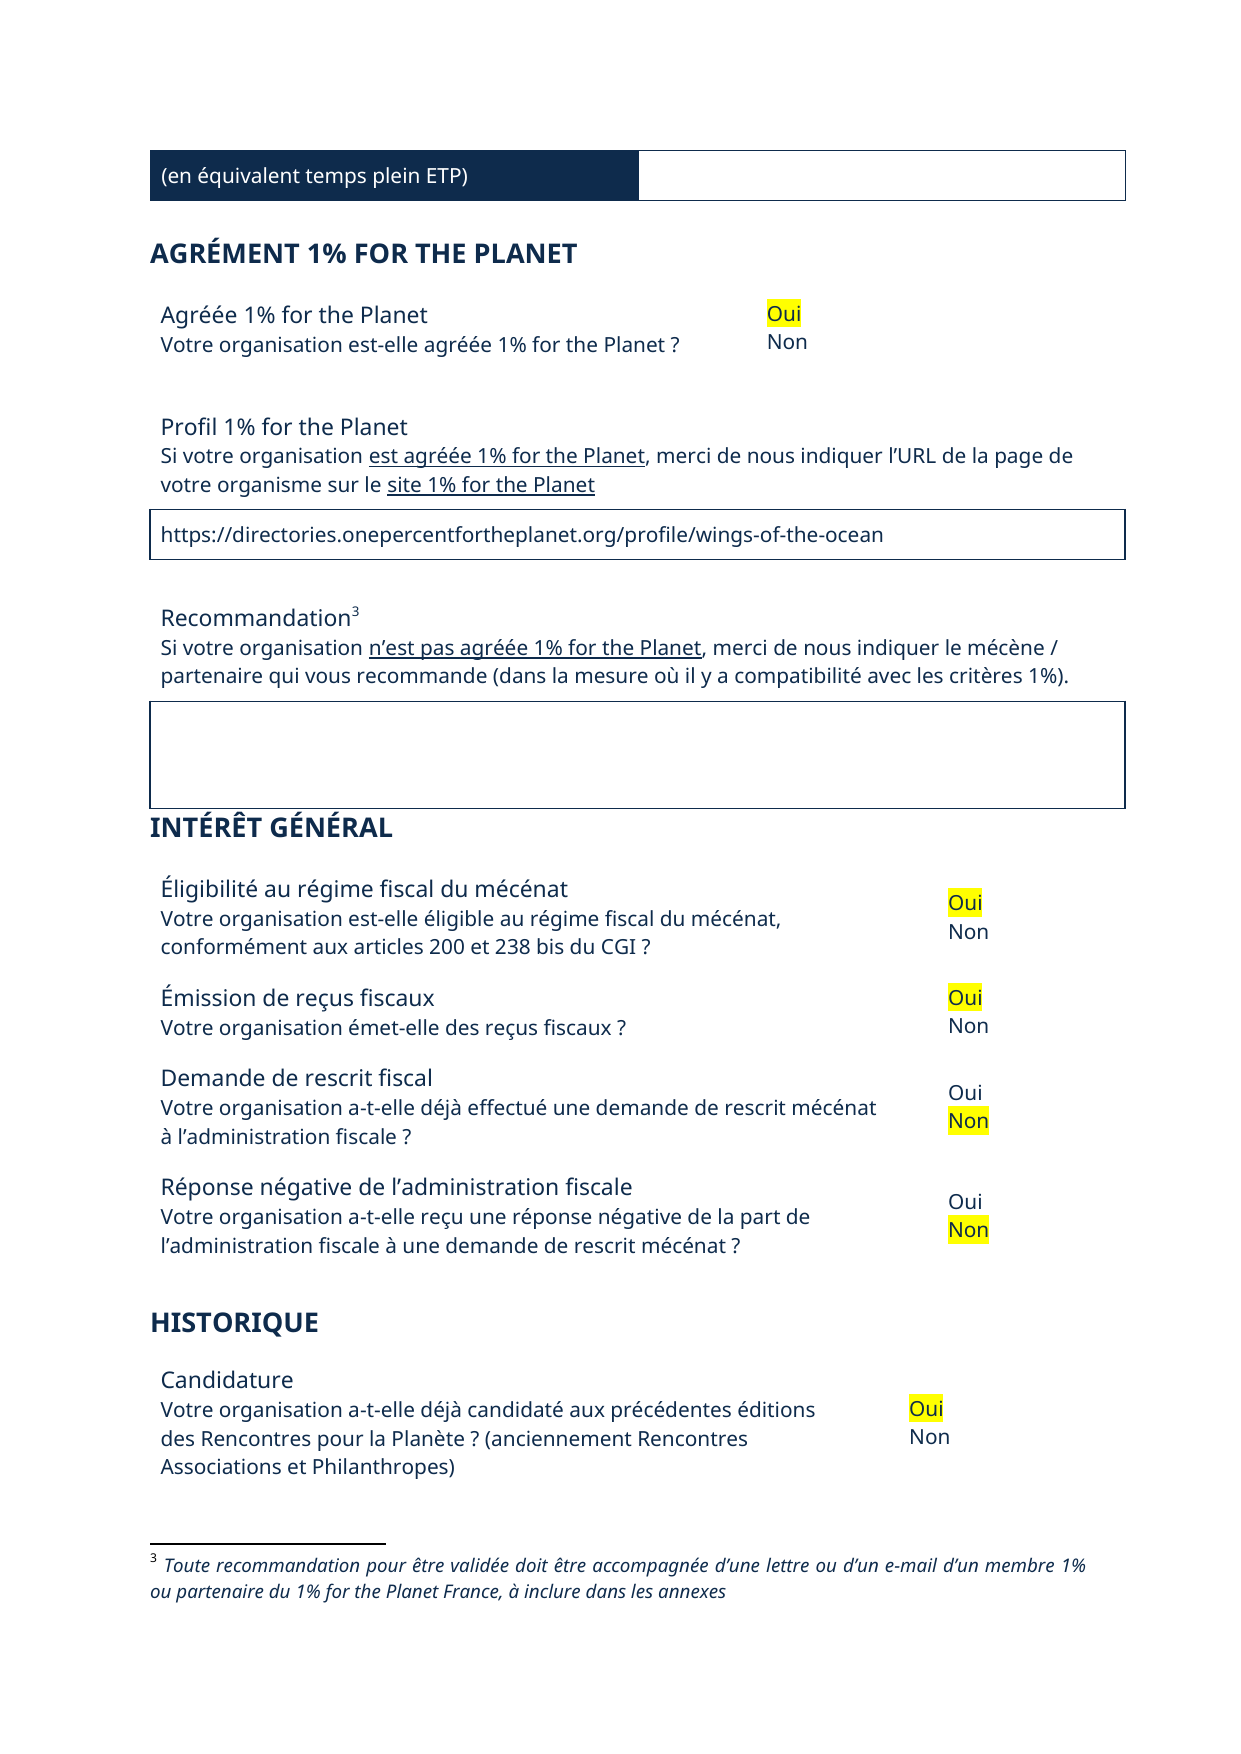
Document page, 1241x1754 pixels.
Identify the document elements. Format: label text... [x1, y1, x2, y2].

table_cell Recommandation Si votre organisation n’est pas agréée 1% for the Planet, merci de nous indiquer le mécène / partenaire qui vous recommande (dans la mesure où il y a compatibilité avec les critères 1%). [150, 560, 1125, 701]
table_header Éligibilité au régime fiscal du mécénat​​ Votre organisation est-elle éligible au régime fiscal du mécénat, conformément aux articles 200 et 238 bis du CGI ? [150, 862, 900, 971]
table_cell https://directories.onepercentfortheplanet.org/profile/wings-of-the-ocean [151, 510, 1124, 559]
table_header Oui Non [719, 288, 1125, 369]
table_cell Émission de reçus fiscaux Votre organisation émet-elle des reçus fiscaux ? [150, 971, 900, 1052]
table_header Oui Non [861, 1354, 1125, 1491]
table_cell 25 [639, 151, 1125, 200]
subtitle HISTORIQUE [150, 1303, 1090, 1340]
table_cell [151, 702, 1124, 808]
table_cell Nombre d’employés (en équivalent temps plein ETP) [151, 151, 638, 200]
table_cell Profil 1% for the Planet Si votre organisation est agréée 1% for the Planet, merci de nous indiquer l’URL de la page de votre organisme sur le site 1% for the Planet [150, 369, 1125, 509]
table_header Agréée 1% for the Planet Votre organisation est-elle agréée 1% for the Planet ? [150, 288, 719, 369]
table_cell Oui Non [900, 971, 1125, 1052]
table_cell Demande de rescrit fiscal Votre organisation a-t-elle déjà effectué une demande de rescrit mécénat à l’administration fiscale ? [150, 1052, 900, 1161]
table_cell Oui Non [900, 1161, 1125, 1270]
subtitle INTÉRÊT GÉNÉRAL [150, 809, 1090, 846]
table_header Oui Non [900, 862, 1125, 971]
table_cell Réponse négative de l’administration fiscale Votre organisation a-t-elle reçu une réponse négative de la part de l’administration fiscale à une demande de rescrit mécénat ? [150, 1161, 900, 1270]
table_cell Oui Non [900, 1052, 1125, 1161]
subtitle AGRÉMENT 1% FOR THE PLANET [150, 235, 1090, 272]
table_header Candidature Votre organisation a-t-elle déjà candidaté aux précédentes éditions des Rencontres pour la Planète ? (anciennement Rencontres Associations et Philanthropes) [150, 1354, 861, 1491]
